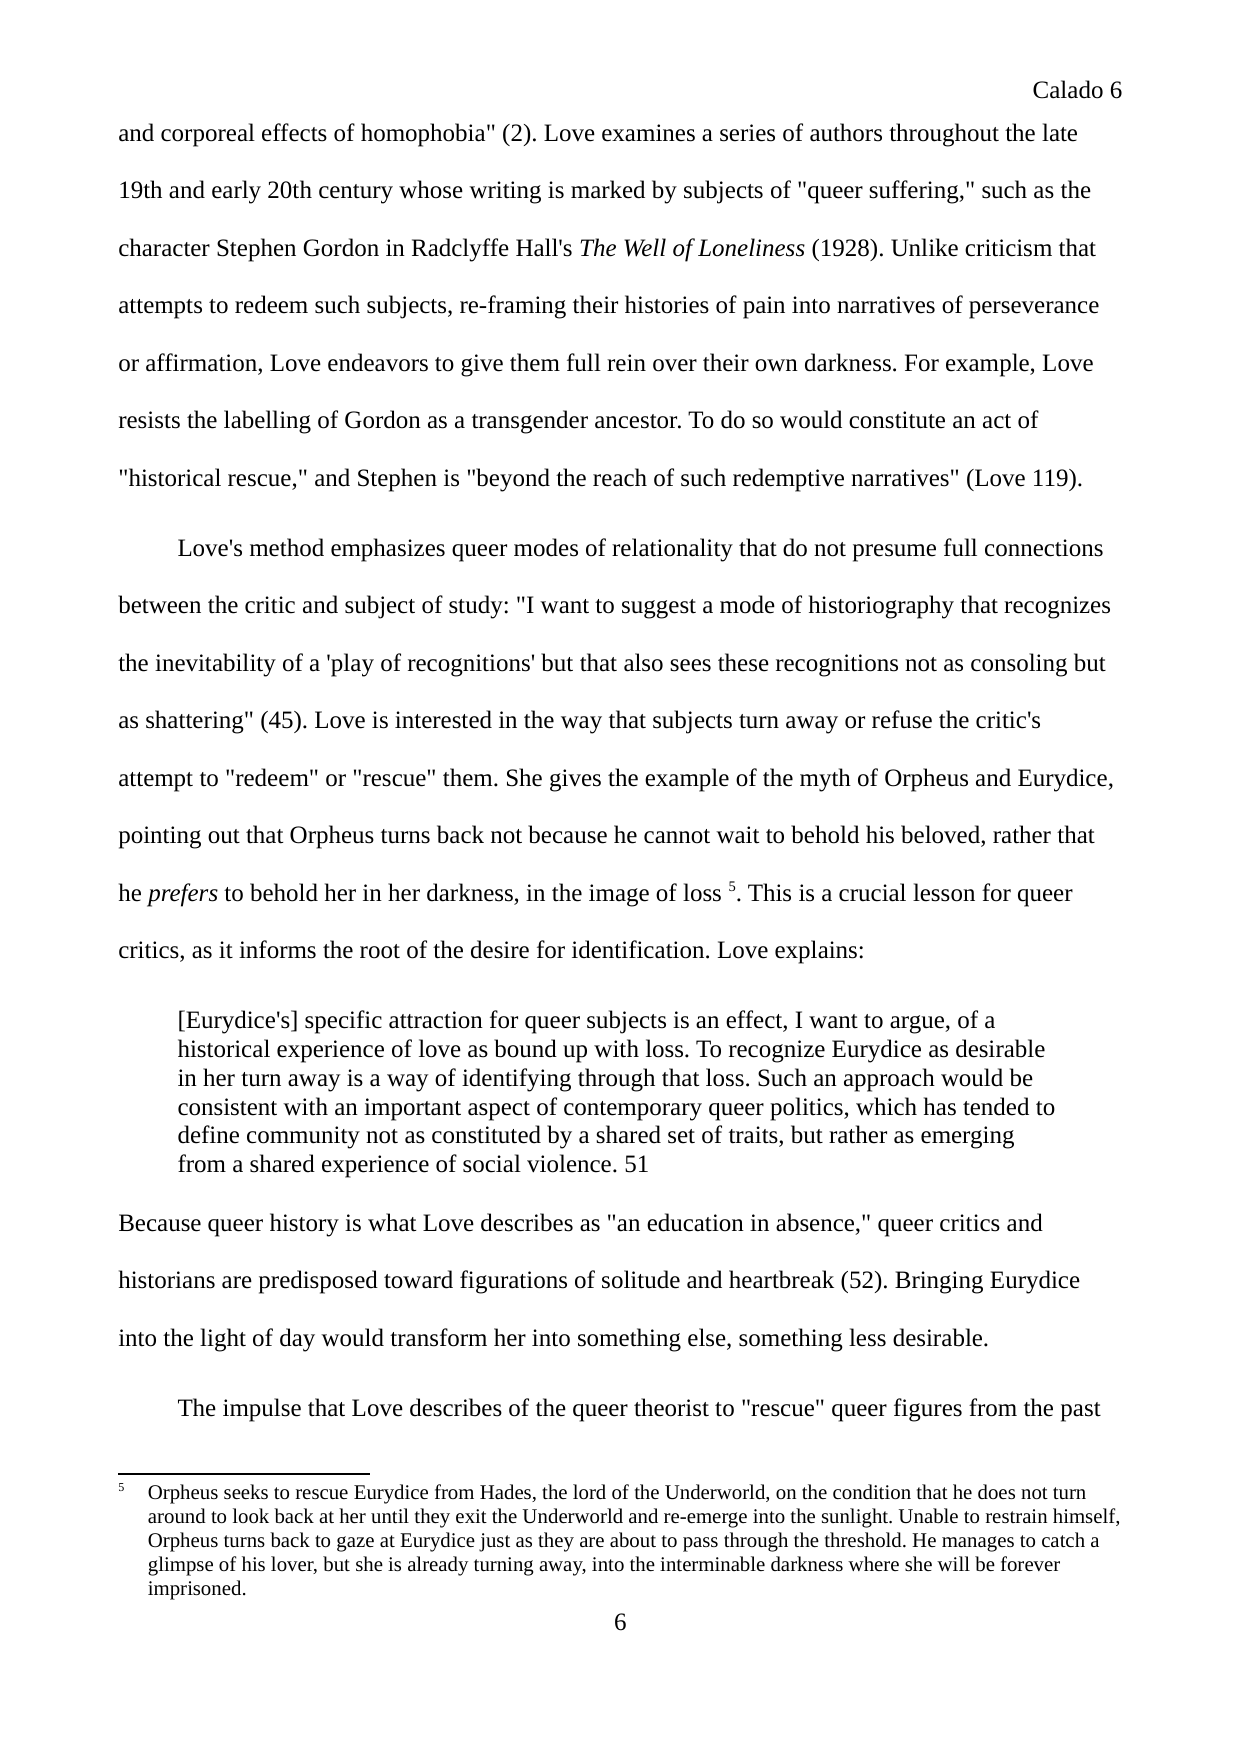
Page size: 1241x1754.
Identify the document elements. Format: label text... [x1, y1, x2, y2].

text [118, 1393, 1122, 1421]
text [Eurydice's] specific attraction for queer subjects is an effect, I want to argue, of a historical experience of love as bound up with loss. To recognize Eurydice as desirable in her turn away is a way of identifying through that loss. Such an approach would be consistent with an important aspect of contemporary queer politics, which has tended to define community not as constituted by a shared set of traits, but rather as emerging from a shared experience of social violence. 51 [177, 1006, 1063, 1178]
text Love's method emphasizes queer modes of relationality that do not presume full connections between the critic and subject of study: "I want to suggest a mode of historiography that recognizes the inevitability of a 'play of recognitions' but that also sees these recognitions not as consoling but as shattering" (45). Love is interested in the way that subjects turn away or refuse the critic's attempt to "redeem" or "rescue" them. She gives the example of the myth of Orpheus and Eurydice, pointing out that Orpheus turns back not because he cannot wait to behold his beloved, rather that he prefers to behold her in her darkness, in the image of loss . This is a crucial lesson for queer critics, as it informs the root of the desire for identification. Love explains: [118, 533, 1122, 964]
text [118, 118, 1122, 492]
text Because queer history is what Love describes as "an education in absence," queer critics and historians are predisposed toward figurations of solitude and heartbreak (52). Bringing Eurydice into the light of day would transform her into something else, something less desirable. [118, 1208, 1122, 1351]
